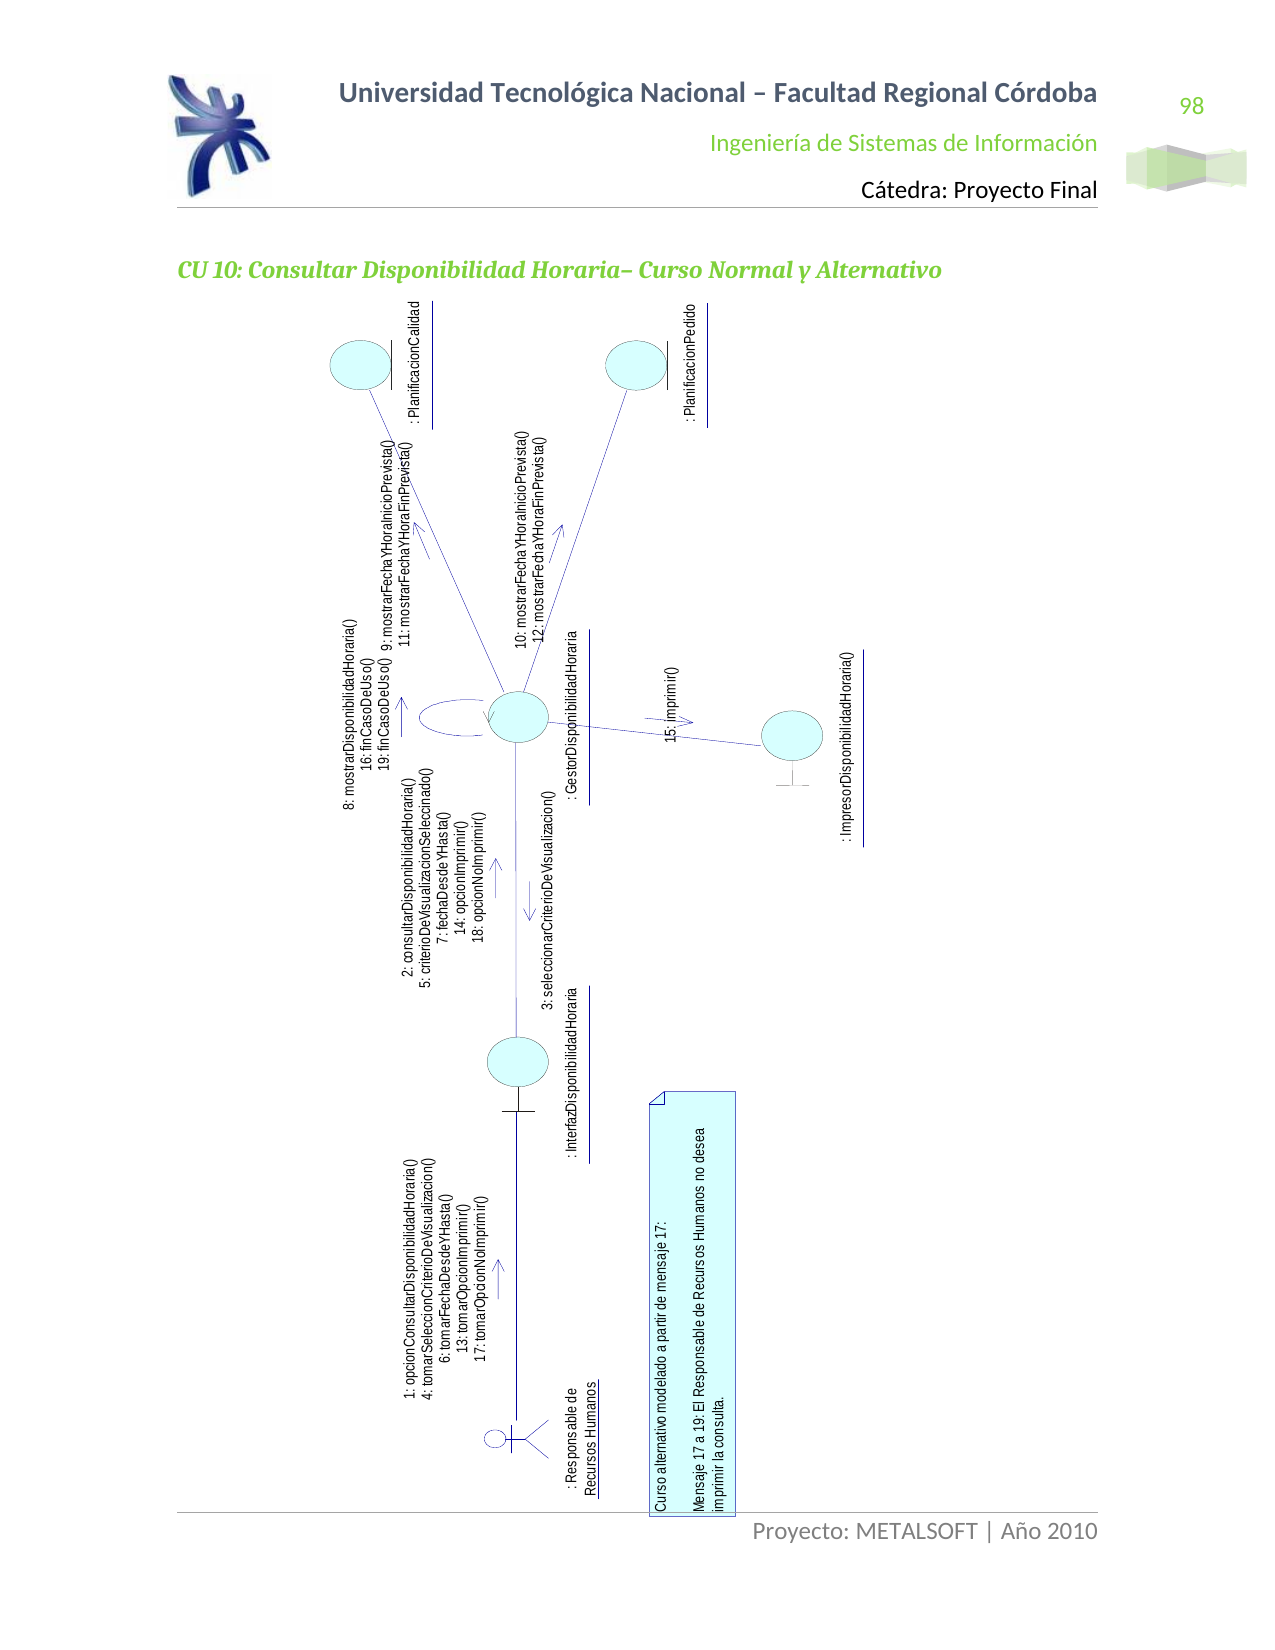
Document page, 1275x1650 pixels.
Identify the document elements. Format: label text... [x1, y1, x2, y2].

picture [167, 74, 272, 199]
text CU 10: Consultar Disponibilidad Horaria– Curso Normal y Alternativo [177, 256, 1098, 284]
